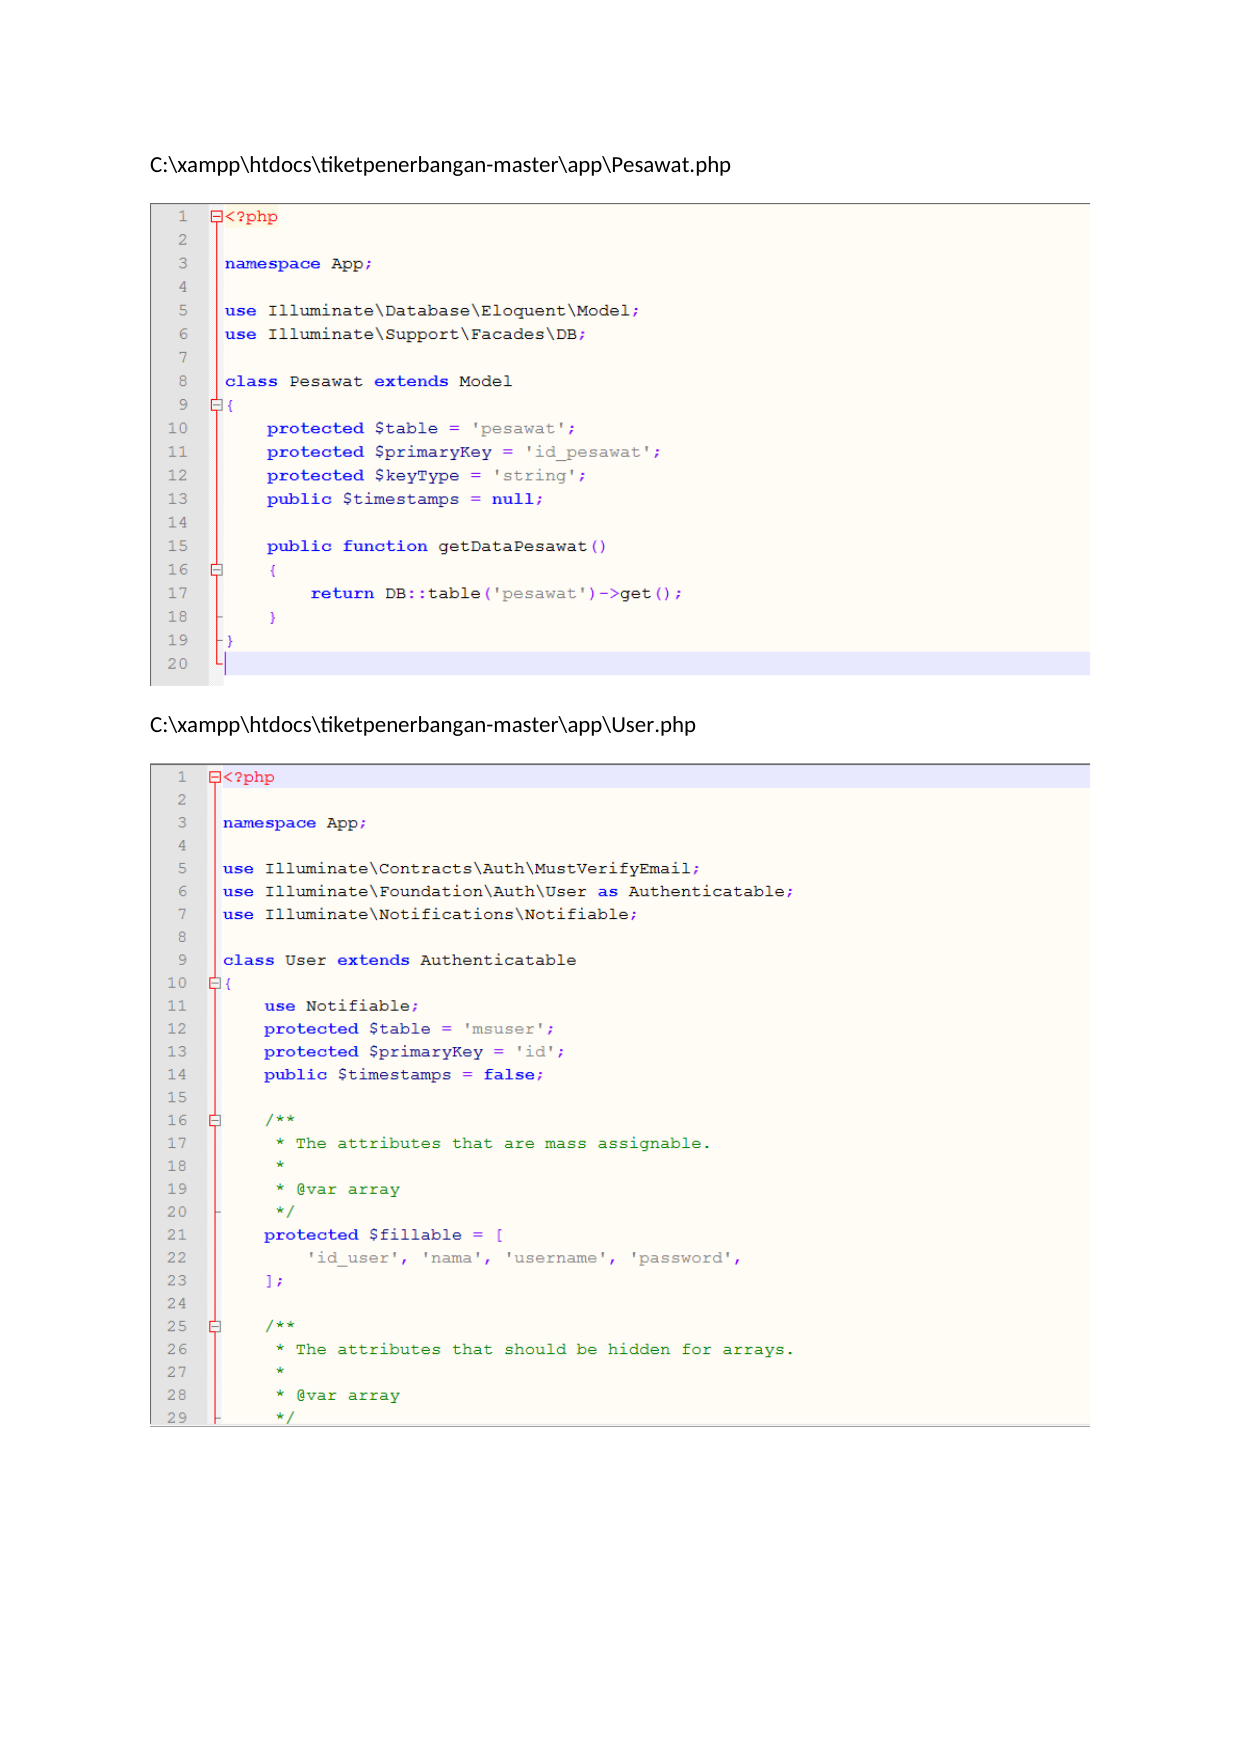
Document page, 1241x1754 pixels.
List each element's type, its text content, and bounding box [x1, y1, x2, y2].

text C:\xampp\htdocs\tiketpenerbangan-master\app\Pesawat.php [150, 150, 1090, 178]
picture [150, 203, 1091, 686]
picture [150, 763, 1091, 1427]
text C:\xampp\htdocs\tiketpenerbangan-master\app\User.php [150, 710, 1090, 738]
